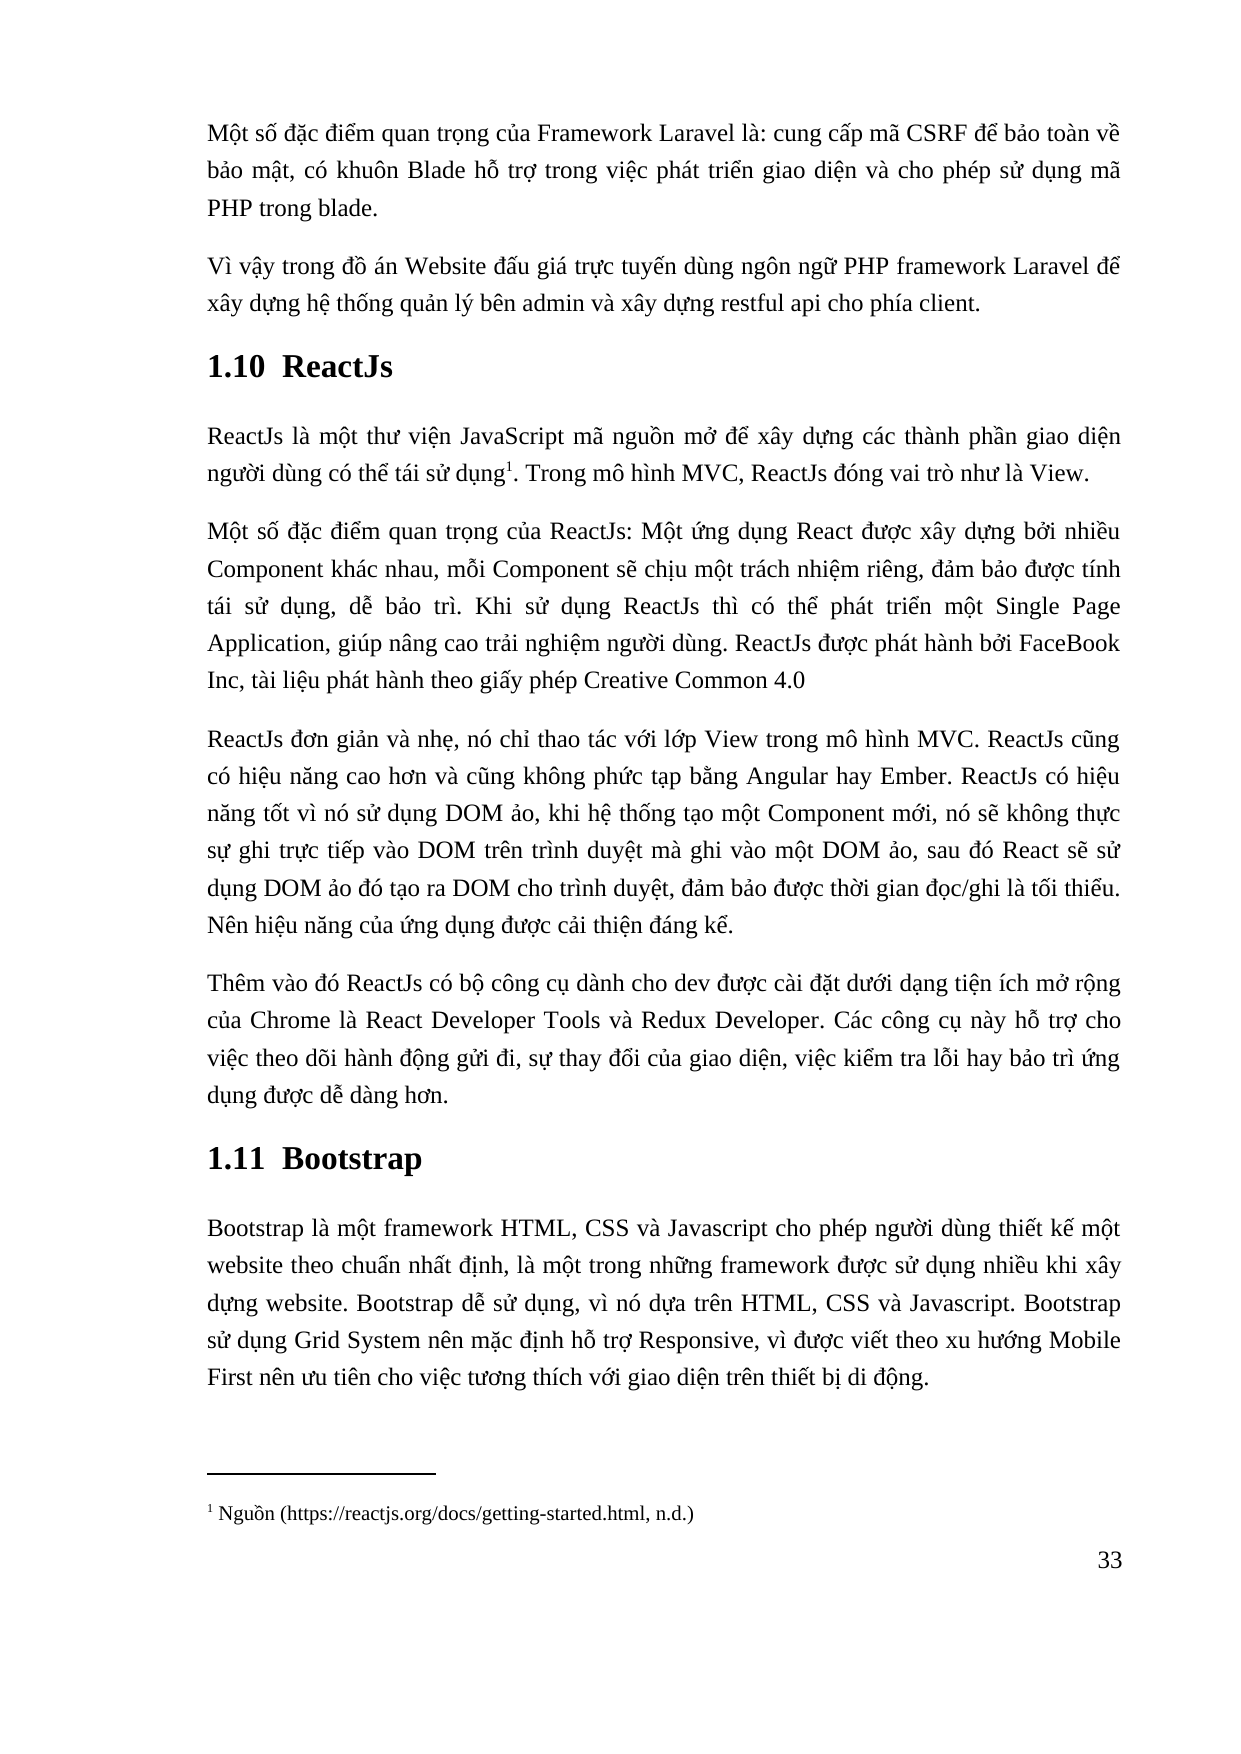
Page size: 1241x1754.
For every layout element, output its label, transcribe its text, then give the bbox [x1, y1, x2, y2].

text Bootstrap là một framework HTML, CSS và Javascript cho phép người dùng thiết kế một website theo chuẩn nhất định, là một trong những framework được sử dụng nhiều khi xây dựng website. Bootstrap dễ sử dụng, vì nó dựa trên HTML, CSS và Javascript. Bootstrap sử dụng Grid System nên mặc định hỗ trợ Responsive, vì được viết theo xu hướng Mobile First nên ưu tiên cho việc tương thích với giao diện trên thiết bị di động. [207, 1213, 1122, 1391]
subtitle Bootstrap [207, 1138, 1122, 1177]
text Một số đặc điểm quan trọng của Framework Laravel là: cung cấp mã CSRF để bảo toàn về bảo mật, có khuôn Blade hỗ trợ trong việc phát triển giao diện và cho phép sử dụng mã PHP trong blade. [207, 118, 1122, 221]
subtitle ReactJs [207, 346, 1122, 384]
text Thêm vào đó ReactJs có bộ công cụ dành cho dev được cài đặt dưới dạng tiện ích mở rộng của Chrome là React Developer Tools và Redux Developer. Các công cụ này hỗ trợ cho việc theo dõi hành động gửi đi, sự thay đổi của giao diện, việc kiểm tra lỗi hay bảo trì ứng dụng được dễ dàng hơn. [207, 968, 1122, 1109]
text ReactJs đơn giản và nhẹ, nó chỉ thao tác với lớp View trong mô hình MVC. ReactJs cũng có hiệu năng cao hơn và cũng không phức tạp bằng Angular hay Ember. ReactJs có hiệu năng tốt vì nó sử dụng DOM ảo, khi hệ thống tạo một Component mới, nó sẽ không thực sự ghi trực tiếp vào DOM trên trình duyệt mà ghi vào một DOM ảo, sau đó React sẽ sử dụng DOM ảo đó tạo ra DOM cho trình duyệt, đảm bảo được thời gian đọc/ghi là tối thiểu. Nên hiệu năng của ứng dụng được cải thiện đáng kể. [207, 724, 1122, 939]
text Vì vậy trong đồ án Website đấu giá trực tuyến dùng ngôn ngữ PHP framework Laravel để xây dựng hệ thống quản lý bên admin và xây dựng restful api cho phía client. [207, 251, 1122, 317]
text ReactJs là một thư viện JavaScript mã nguồn mở để xây dựng các thành phần giao diện người dùng có thể tái sử dụng. Trong mô hình MVC, ReactJs đóng vai trò như là View. [207, 421, 1122, 487]
text Một số đặc điểm quan trọng của ReactJs: Một ứng dụng React được xây dựng bởi nhiều Component khác nhau, mỗi Component sẽ chịu một trách nhiệm riêng, đảm bảo được tính tái sử dụng, dễ bảo trì. Khi sử dụng ReactJs thì có thể phát triển một Single Page Application, giúp nâng cao trải nghiệm người dùng. ReactJs được phát hành bởi FaceBook Inc, tài liệu phát hành theo giấy phép Creative Common 4.0 [207, 516, 1122, 694]
